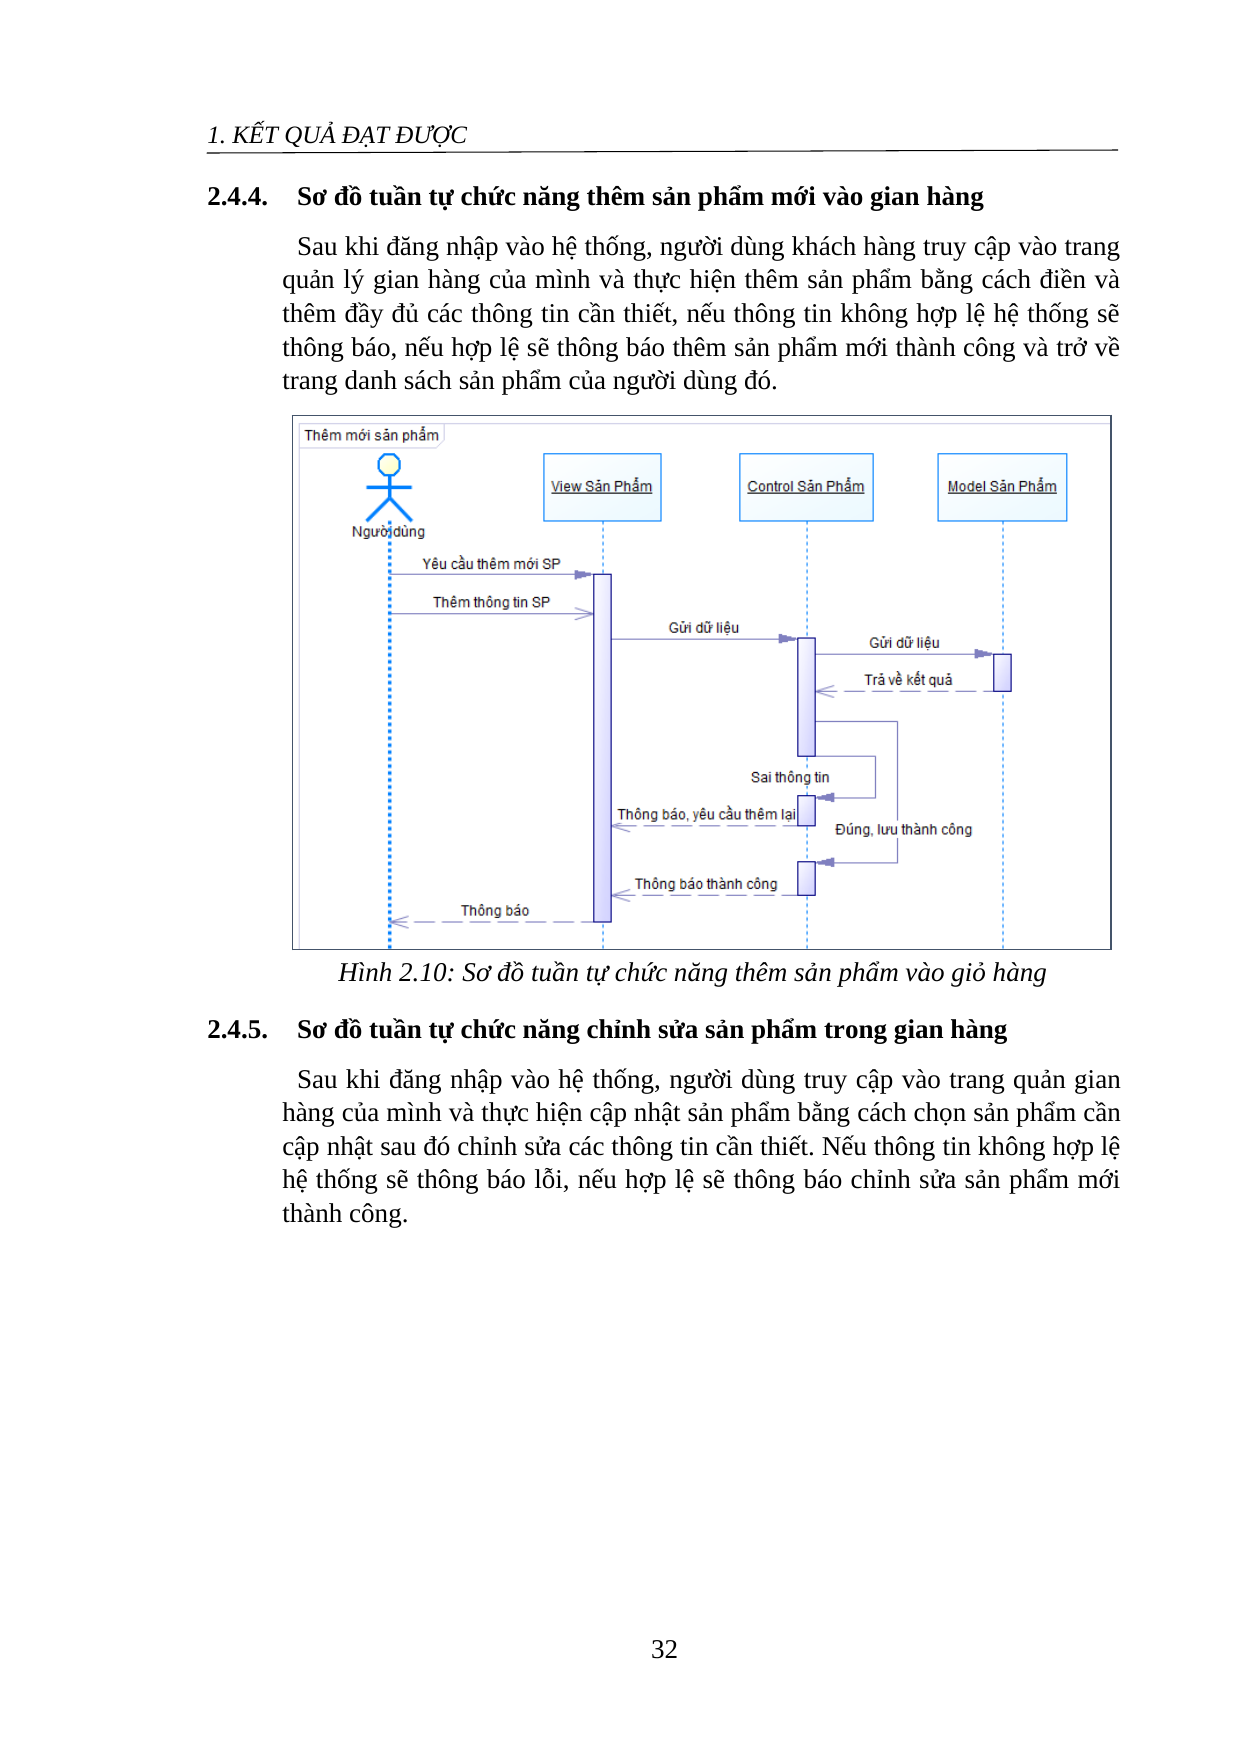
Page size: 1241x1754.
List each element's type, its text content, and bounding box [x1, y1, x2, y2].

text Sau khi đăng nhập vào hệ thống, người dùng khách hàng truy cập vào trang quản lý gian hàng của mình và thực hiện thêm sản phẩm bằng cách điền và thêm đầy đủ các thông tin cần thiết, nếu thông tin không hợp lệ hệ thống sẽ thông báo, nếu hợp lệ sẽ thông báo thêm sản phẩm mới thành công và trở về trang danh sách sản phẩm của người dùng đó. [282, 230, 1122, 395]
picture [293, 416, 1110, 949]
subtitle 2.4.4. Sơ đồ tuần tự chức năng thêm sản phẩm mới vào gian hàng [207, 180, 1122, 211]
text Sau khi đăng nhập vào hệ thống, người dùng truy cập vào trang quản gian hàng của mình và thực hiện cập nhật sản phẩm bằng cách chọn sản phẩm cần cập nhật sau đó chỉnh sửa các thông tin cần thiết. Nếu thông tin không hợp lệ hệ thống sẽ thông báo lỗi, nếu hợp lệ sẽ thông báo chỉnh sửa sản phẩm mới thành công. [282, 1063, 1122, 1228]
text Hình 2.10: Sơ đồ tuần tự chức năng thêm sản phẩm vào giỏ hàng [207, 957, 1122, 988]
subtitle 2.4.5. Sơ đồ tuần tự chức năng chỉnh sửa sản phẩm trong gian hàng [207, 1013, 1122, 1044]
